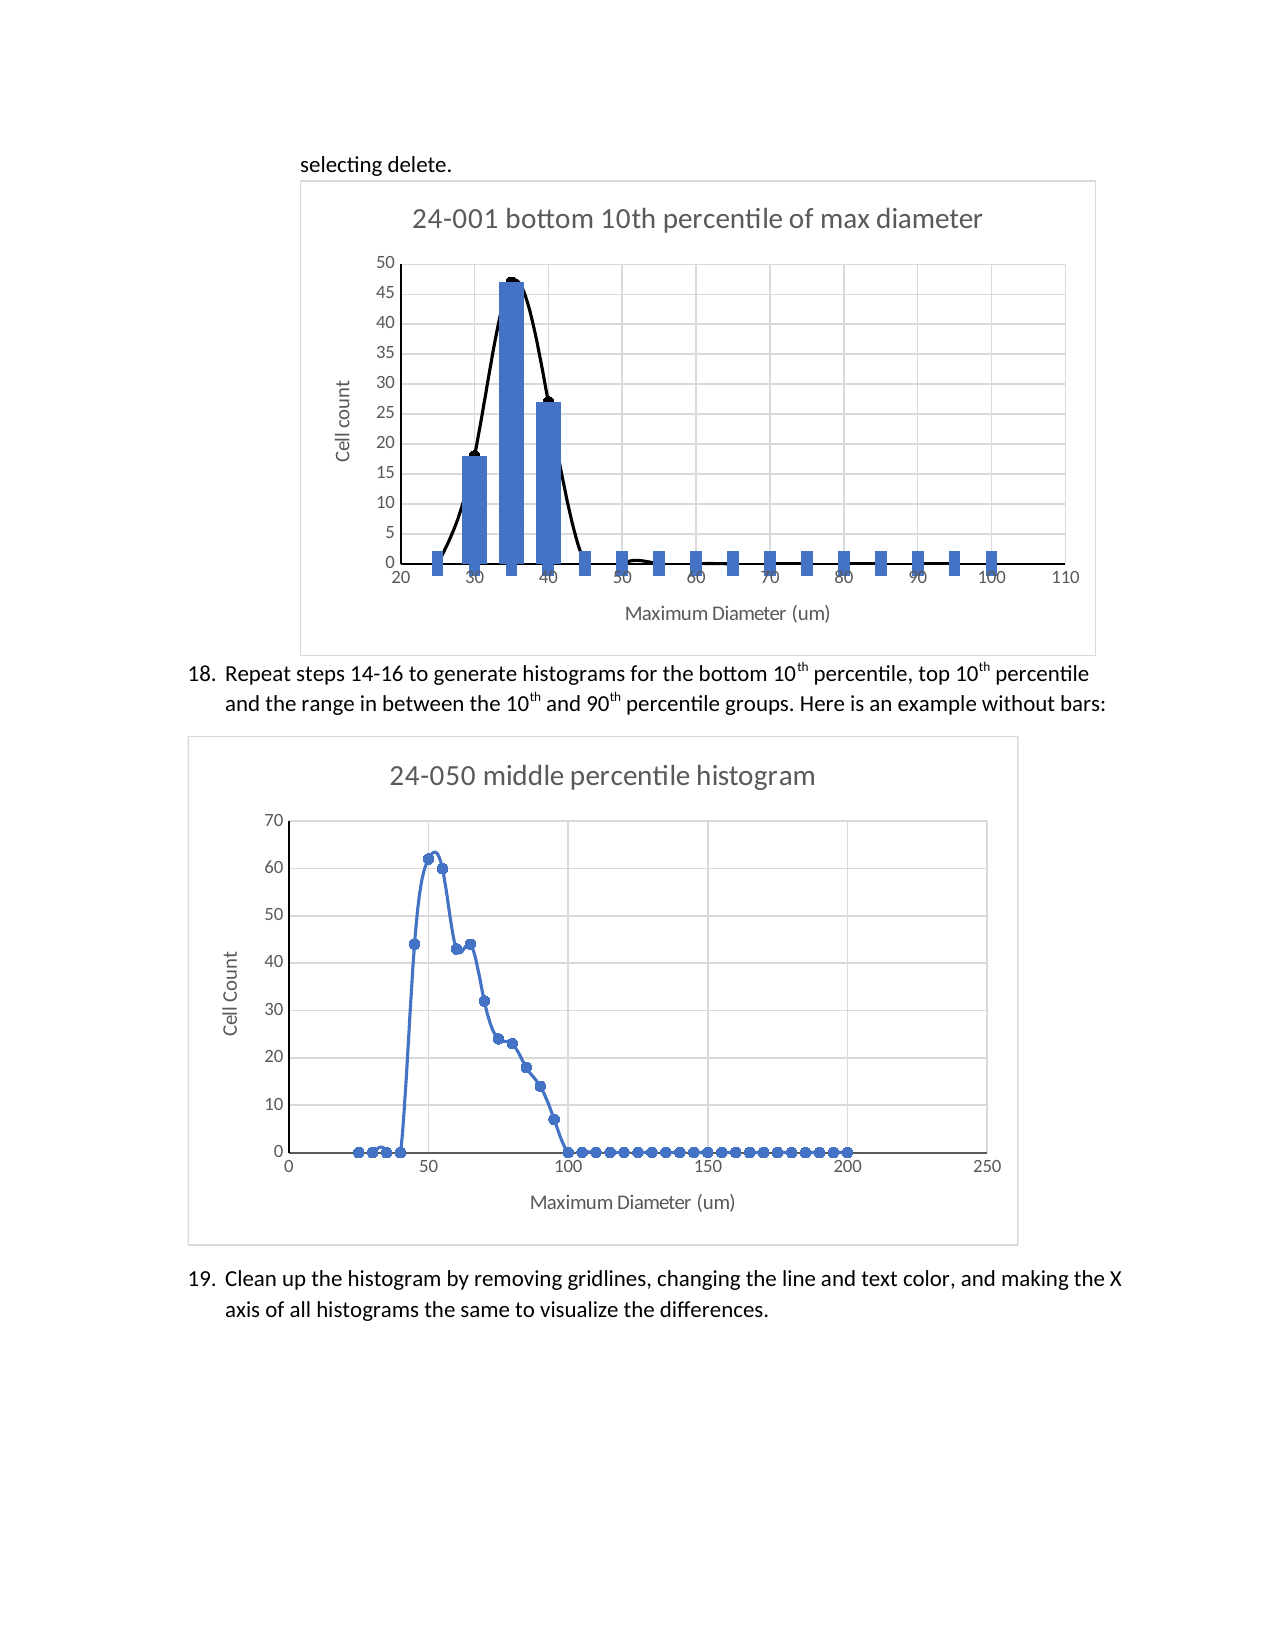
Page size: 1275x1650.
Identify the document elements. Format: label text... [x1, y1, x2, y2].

list Clean up the histogram by removing gridlines, changing the line and text color, and making the X axis of all histograms the same to visualize the differences. [187, 1264, 1125, 1323]
list Repeat steps 14-16 to generate histograms for the bottom 10th percentile, top 10th percentile and the range in between the 10th and 90th percentile groups. Here is an example without bars: [187, 659, 1125, 717]
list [262, 150, 1125, 656]
